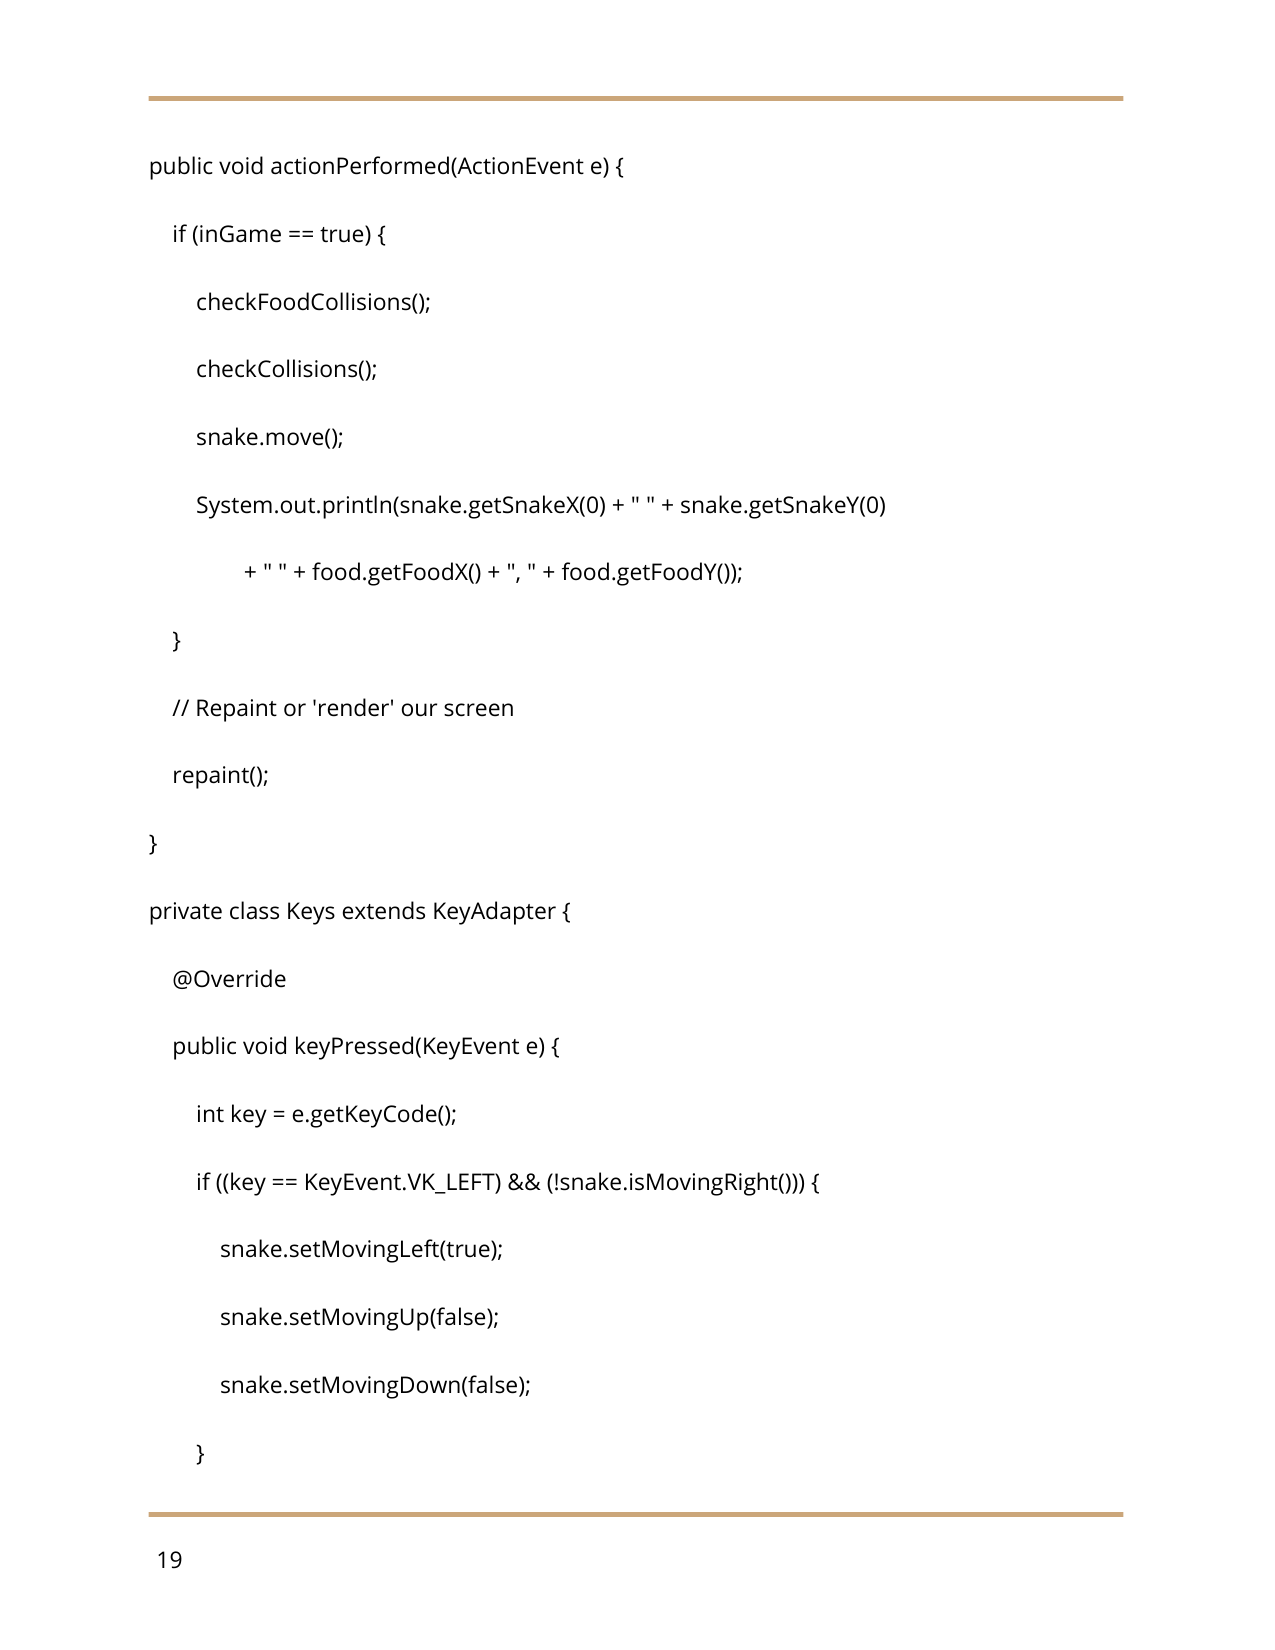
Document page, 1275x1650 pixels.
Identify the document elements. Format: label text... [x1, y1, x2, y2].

text if ((key == KeyEvent.VK_LEFT) && (!snake.isMovingRight())) { [148, 1166, 1125, 1197]
text if (inGame == true) { [148, 218, 1125, 249]
picture [148, 1512, 1124, 1517]
text @Override [148, 962, 1125, 994]
text } [148, 1436, 1125, 1468]
text checkCollisions(); [148, 353, 1125, 384]
text public void actionPerformed(ActionEvent e) { [148, 150, 1125, 181]
text } [148, 827, 1125, 858]
text public void keyPressed(KeyEvent e) { [148, 1030, 1125, 1061]
text } [148, 624, 1125, 655]
text snake.setMovingUp(false); [148, 1301, 1125, 1332]
text System.out.println(snake.getSnakeX(0) + " " + snake.getSnakeY(0) [148, 488, 1125, 520]
text snake.move(); [148, 421, 1125, 452]
text repaint(); [148, 759, 1125, 791]
text // Repaint or 'render' our screen [148, 692, 1125, 723]
text checkFoodCollisions(); [148, 285, 1125, 317]
text snake.setMovingDown(false); [148, 1369, 1125, 1400]
text int key = e.getKeyCode(); [148, 1098, 1125, 1129]
text snake.setMovingLeft(true); [148, 1233, 1125, 1264]
text + " " + food.getFoodX() + ", " + food.getFoodY()); [148, 556, 1125, 587]
text private class Keys extends KeyAdapter { [148, 895, 1125, 926]
picture [148, 96, 1124, 101]
